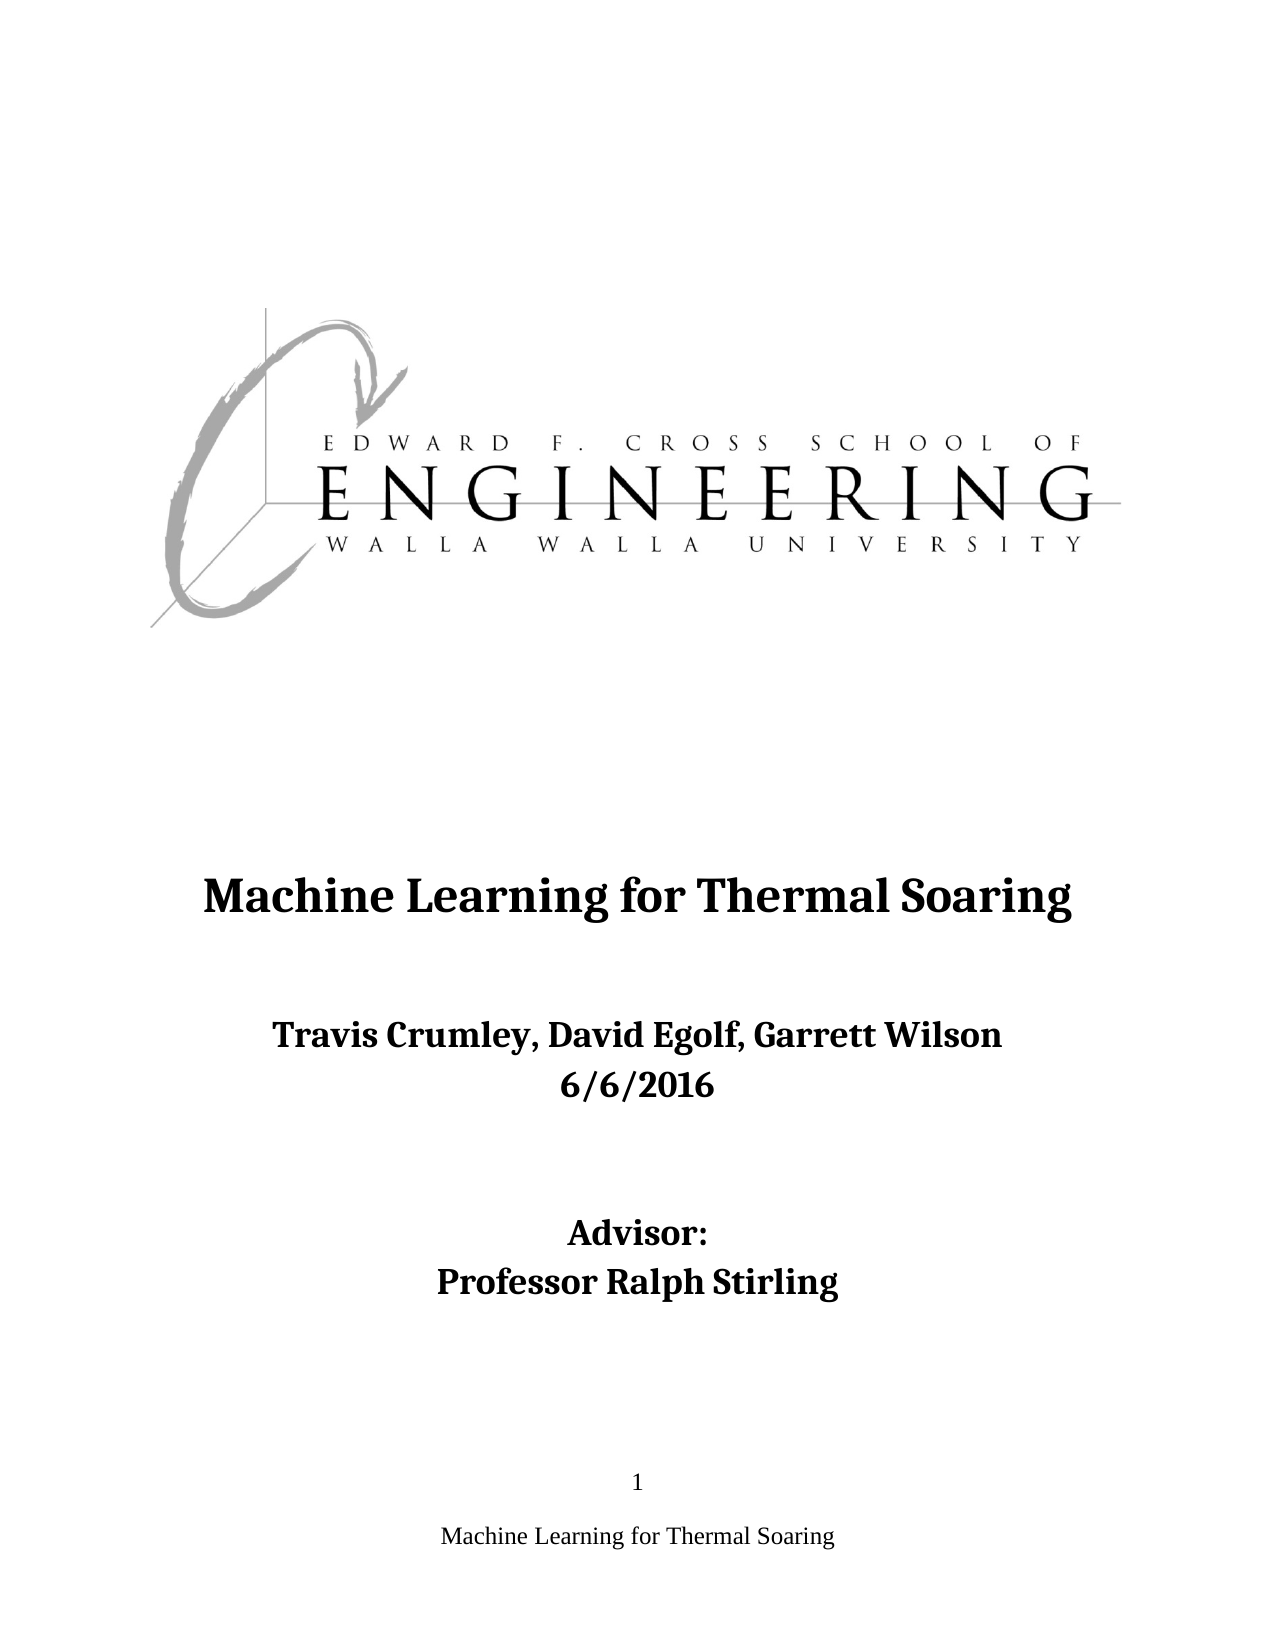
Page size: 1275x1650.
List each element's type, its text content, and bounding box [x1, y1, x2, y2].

subtitle Travis Crumley, David Egolf, Garrett Wilson [150, 1014, 1125, 1057]
subtitle 6/6/2016 [150, 1063, 1125, 1107]
title Machine Learning for Thermal Soaring [150, 868, 1125, 925]
subtitle Professor Ralph Stirling [150, 1261, 1125, 1304]
subtitle Advisor: [150, 1212, 1125, 1255]
